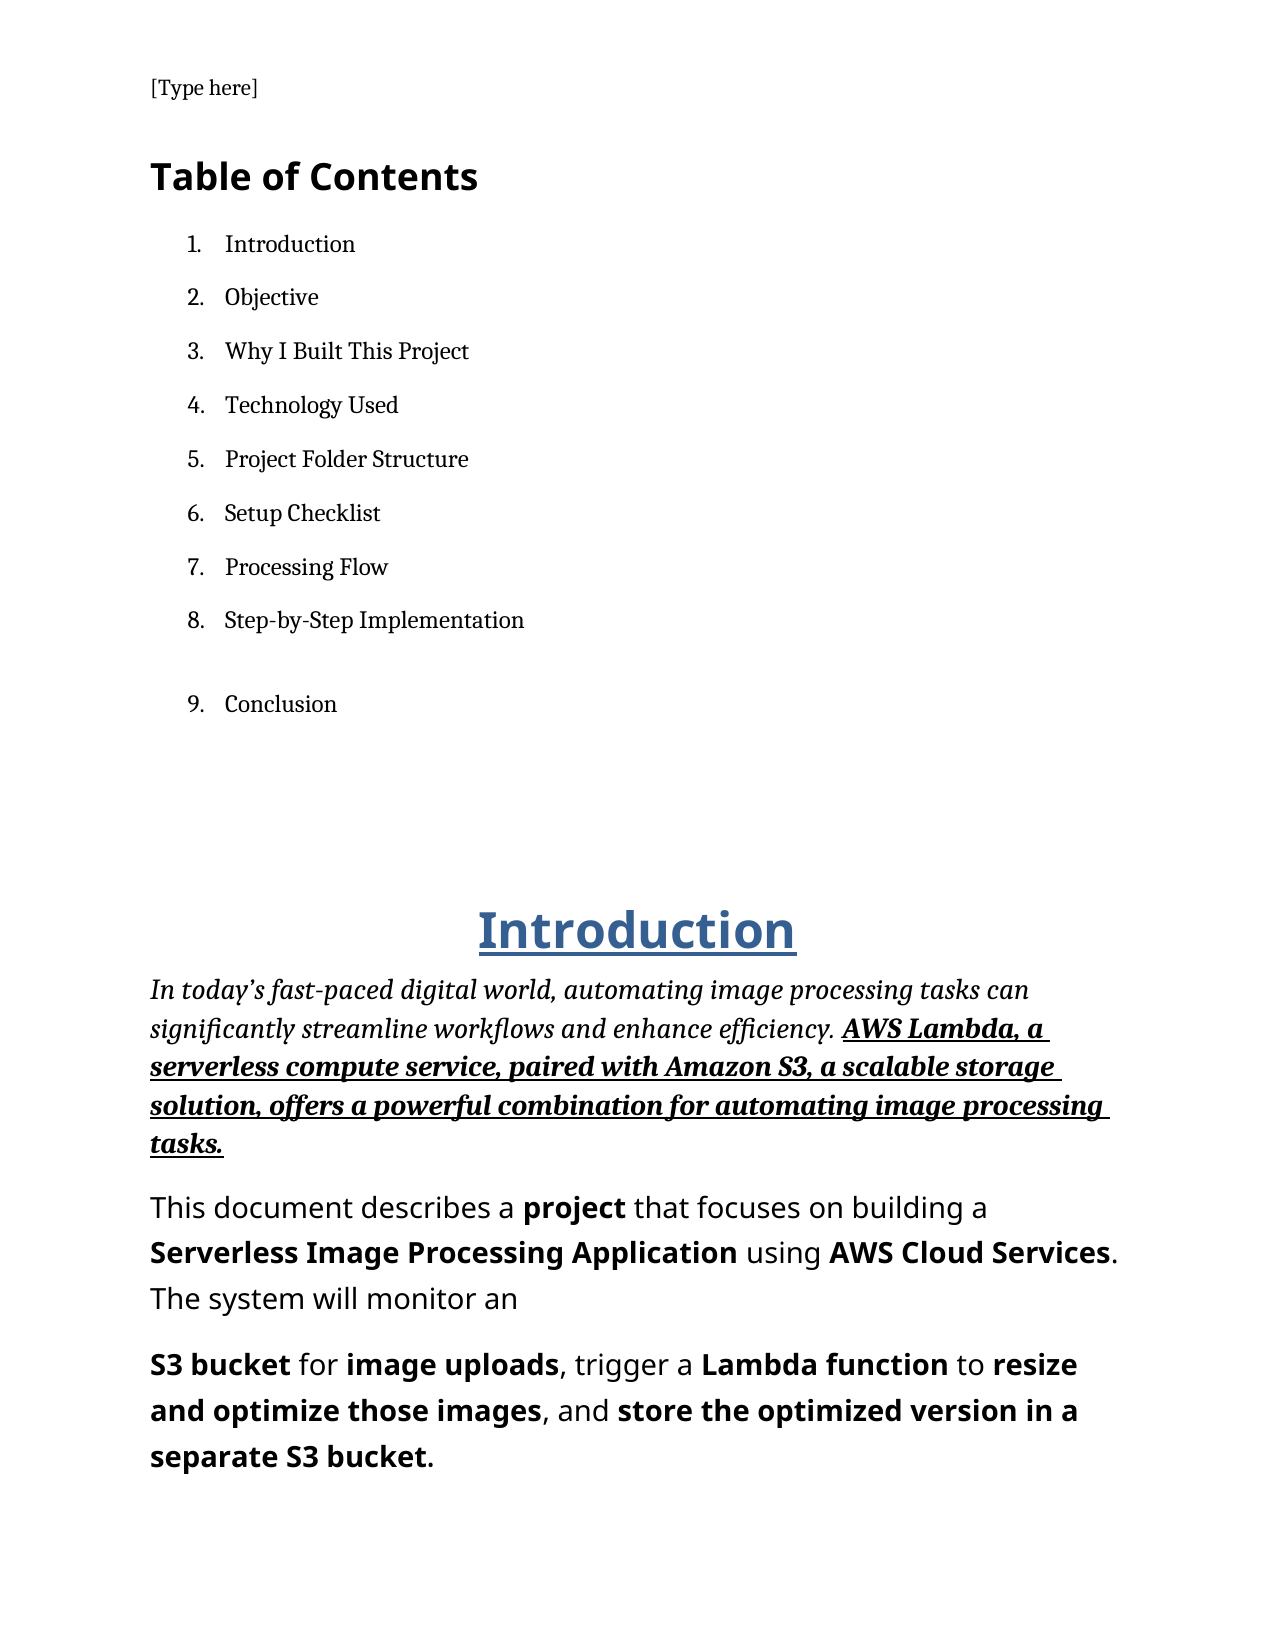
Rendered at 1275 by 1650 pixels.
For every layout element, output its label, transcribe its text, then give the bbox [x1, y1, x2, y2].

list Technology Used [187, 391, 1125, 420]
list Step-by-Step Implementation [187, 606, 1125, 635]
text This document describes a project that focuses on building a Serverless Image Processing Application using AWS Cloud Services. The system will monitor an [150, 1187, 1125, 1318]
text In today’s fast-paced digital world, automating image processing tasks can significantly streamline workflows and enhance efficiency. AWS Lambda, a serverless compute service, paired with Amazon S3, a scalable storage solution, offers a powerful combination for automating image processing tasks. [150, 973, 1125, 1161]
list Objective [187, 283, 1125, 312]
list Processing Flow [187, 553, 1125, 581]
list Project Folder Structure [187, 445, 1125, 474]
list Conclusion [187, 660, 1125, 726]
text Table of Contents [150, 150, 1125, 201]
list Why I Built This Project [187, 337, 1125, 366]
text S3 bucket for image uploads, trigger a Lambda function to resize and optimize those images, and store the optimized version in a separate S3 bucket. [150, 1344, 1125, 1476]
list Introduction [187, 229, 1125, 258]
subtitle Introduction [150, 895, 1125, 963]
list Setup Checklist [187, 499, 1125, 527]
